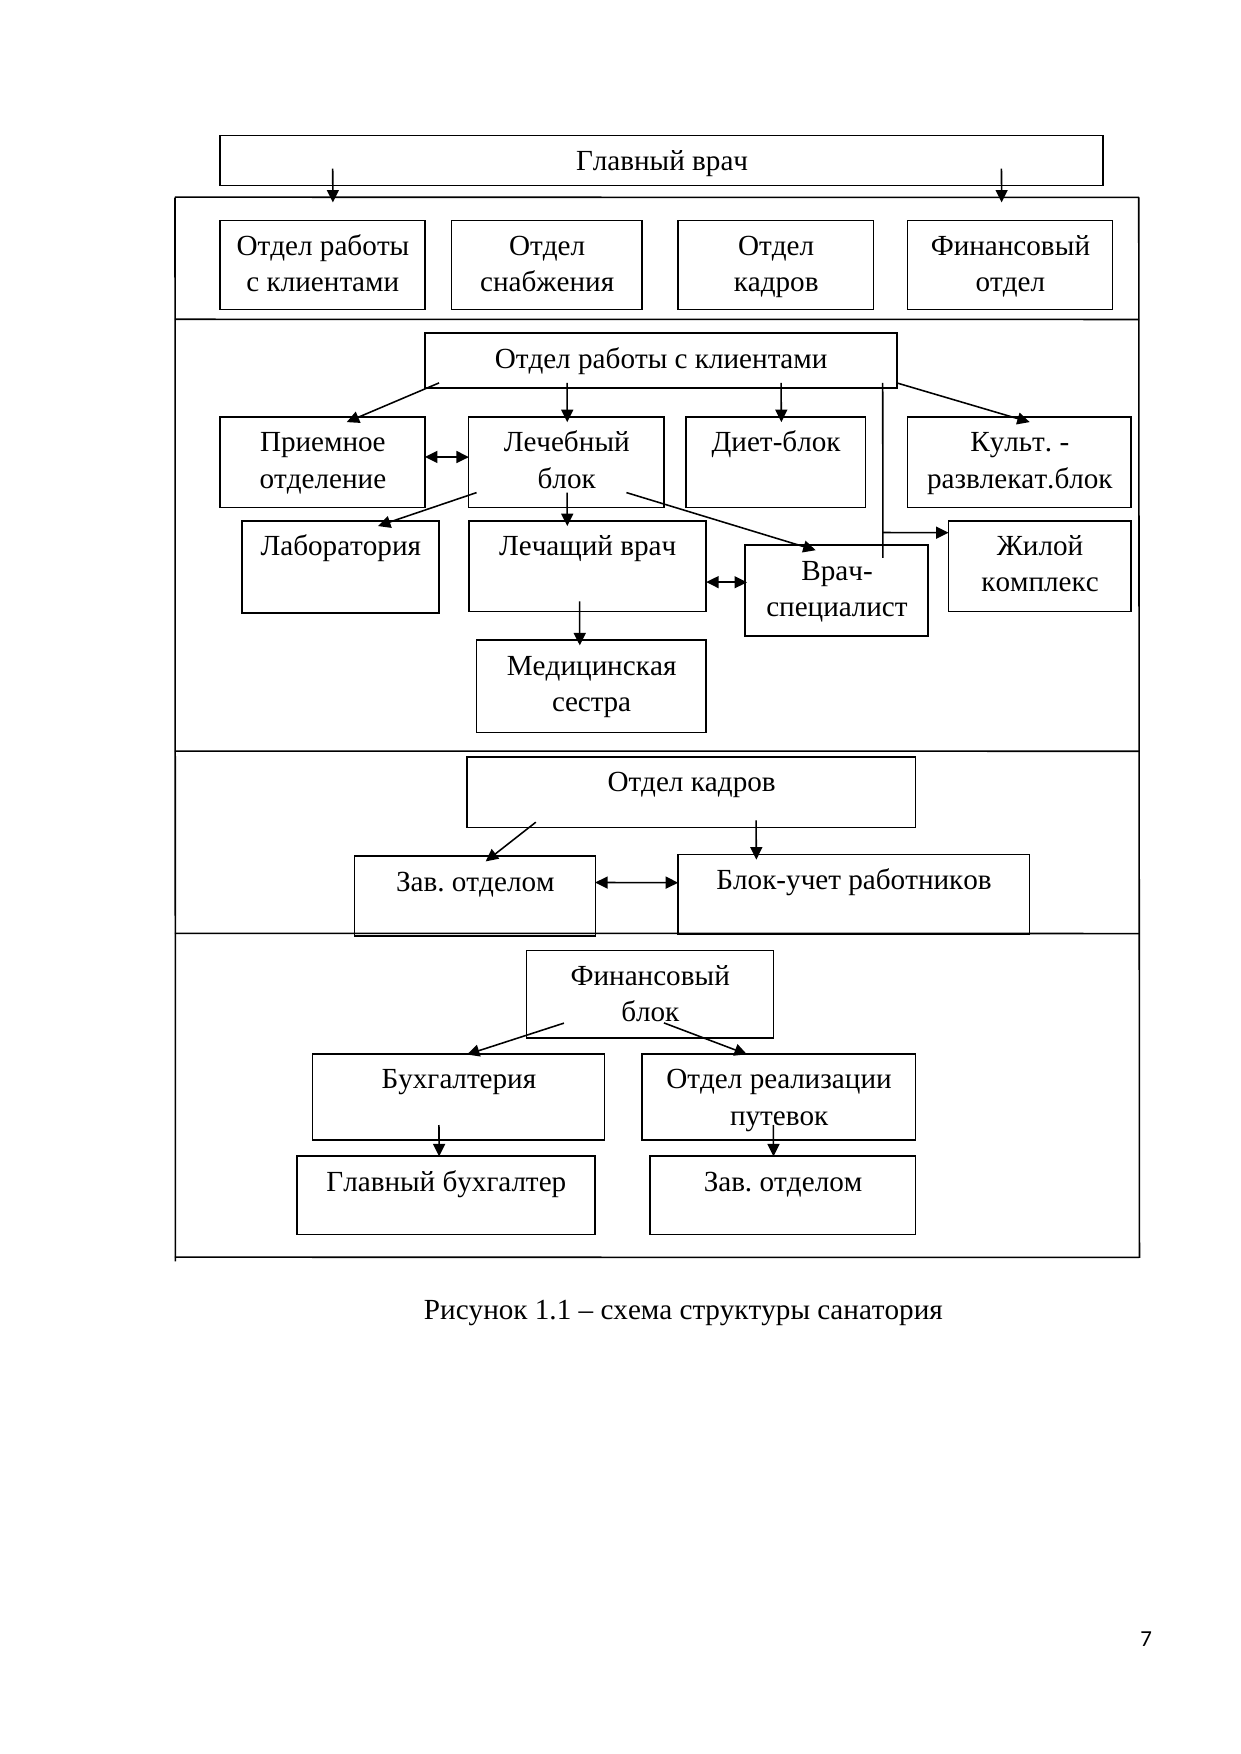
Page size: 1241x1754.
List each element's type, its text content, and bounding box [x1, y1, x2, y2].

text Рисунок 1.1 – схема структуры санатория [177, 1292, 1152, 1326]
